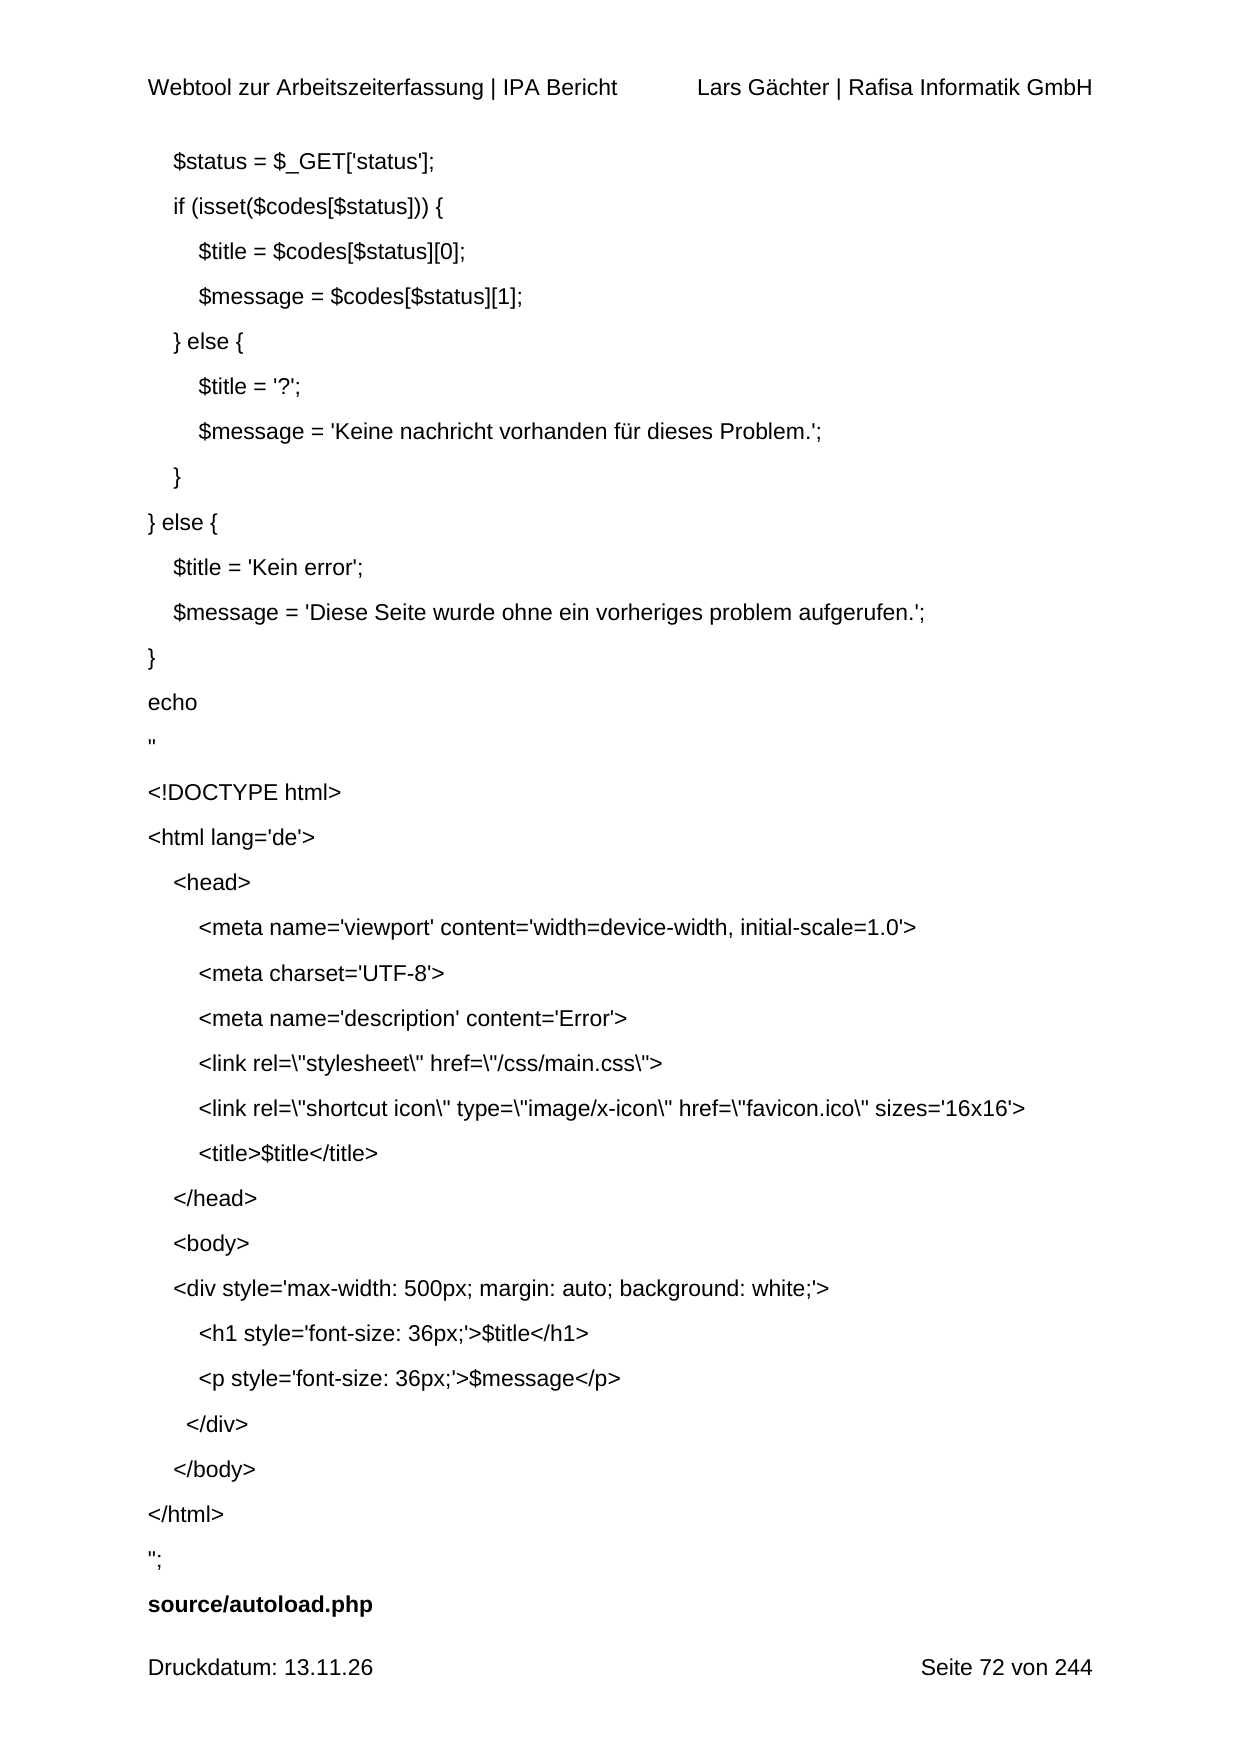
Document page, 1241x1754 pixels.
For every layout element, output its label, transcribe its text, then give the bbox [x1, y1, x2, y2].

text <head> [148, 869, 1093, 896]
text </html> [148, 1501, 1093, 1527]
text <body> [148, 1230, 1093, 1256]
text if (isset($codes[$status])) { [148, 193, 1093, 219]
text $title = '?'; [148, 373, 1093, 399]
text <title>$title</title> [148, 1140, 1093, 1166]
text <!DOCTYPE html> [148, 779, 1093, 805]
text </div> [148, 1411, 1093, 1437]
text source/autoload.php [148, 1591, 1093, 1617]
text $title = $codes[$status][0]; [148, 238, 1093, 264]
text $title = 'Kein error'; [148, 553, 1093, 580]
text } [148, 644, 1093, 670]
text </body> [148, 1456, 1093, 1482]
text "; [148, 1546, 1093, 1572]
text } else { [148, 328, 1093, 354]
text <html lang='de'> [148, 824, 1093, 851]
text </head> [148, 1185, 1093, 1211]
text <link rel=\"stylesheet\" href=\"/css/main.css\"> [148, 1050, 1093, 1076]
text <div style='max-width: 500px; margin: auto; background: white;'> [148, 1275, 1093, 1302]
text <link rel=\"shortcut icon\" type=\"image/x-icon\" href=\"favicon.ico\" sizes='16x16'> [148, 1095, 1093, 1121]
text $status = $_GET['status']; [148, 148, 1093, 174]
text $message = $codes[$status][1]; [148, 283, 1093, 309]
text <meta name='description' content='Error'> [148, 1004, 1093, 1031]
text $message = 'Diese Seite wurde ohne ein vorheriges problem aufgerufen.'; [148, 599, 1093, 625]
text <h1 style='font-size: 36px;'>$title</h1> [148, 1320, 1093, 1347]
text $message = 'Keine nachricht vorhanden für dieses Problem.'; [148, 418, 1093, 444]
text <meta charset='UTF-8'> [148, 959, 1093, 986]
text } [148, 463, 1093, 490]
text echo [148, 689, 1093, 715]
text <p style='font-size: 36px;'>$message</p> [148, 1365, 1093, 1392]
text " [148, 734, 1093, 760]
text <meta name='viewport' content='width=device-width, initial-scale=1.0'> [148, 914, 1093, 941]
text } else { [148, 508, 1093, 535]
